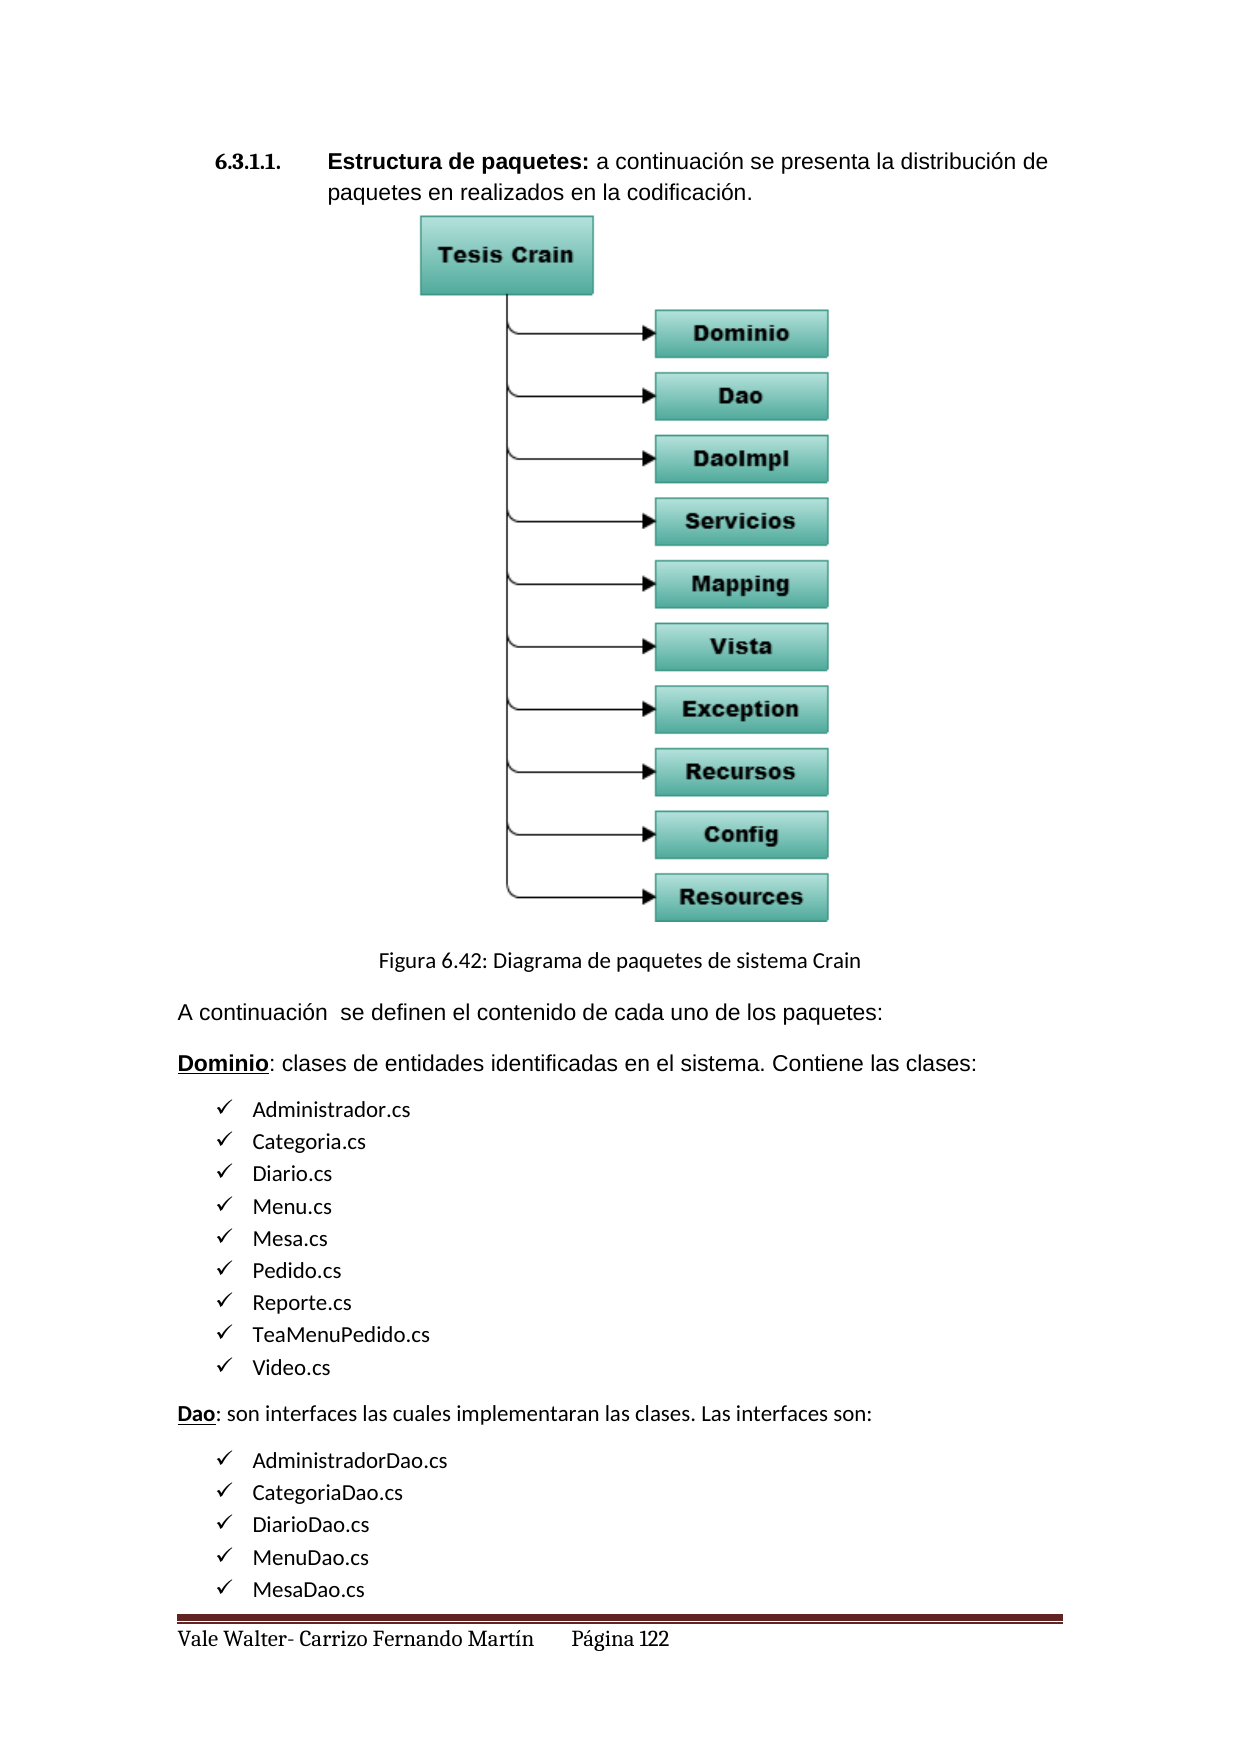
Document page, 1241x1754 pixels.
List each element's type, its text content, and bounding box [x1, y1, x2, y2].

text A continuación se definen el contenido de cada uno de los paquetes: [177, 999, 1063, 1026]
list MesaDao.cs [215, 1575, 1063, 1603]
picture [411, 208, 829, 922]
list Video.cs [215, 1353, 1063, 1381]
list Categoria.cs [215, 1127, 1063, 1155]
list Mesa.cs [215, 1224, 1063, 1252]
list TeaMenuPedido.cs [215, 1321, 1063, 1348]
list Diario.cs [215, 1159, 1063, 1188]
list Administrador.cs [215, 1095, 1063, 1123]
list DiarioDao.cs [215, 1511, 1063, 1539]
list AdministradorDao.cs [215, 1446, 1063, 1474]
list Pedido.cs [215, 1256, 1063, 1284]
list Estructura de paquetes: a continuación se presenta la distribución de paquetes en realizados en la codificación. [215, 148, 1063, 205]
text Dominio: clases de entidades identificadas en el sistema. Contiene las clases: [177, 1050, 1063, 1077]
list Menu.cs [215, 1192, 1063, 1220]
list MenuDao.cs [215, 1543, 1063, 1571]
list Reporte.cs [215, 1288, 1063, 1316]
text Figura 6.42: Diagrama de paquetes de sistema Crain [177, 946, 1063, 974]
text Dao: son interfaces las cuales implementaran las clases. Las interfaces son: [177, 1399, 1063, 1427]
list CategoriaDao.cs [215, 1478, 1063, 1506]
